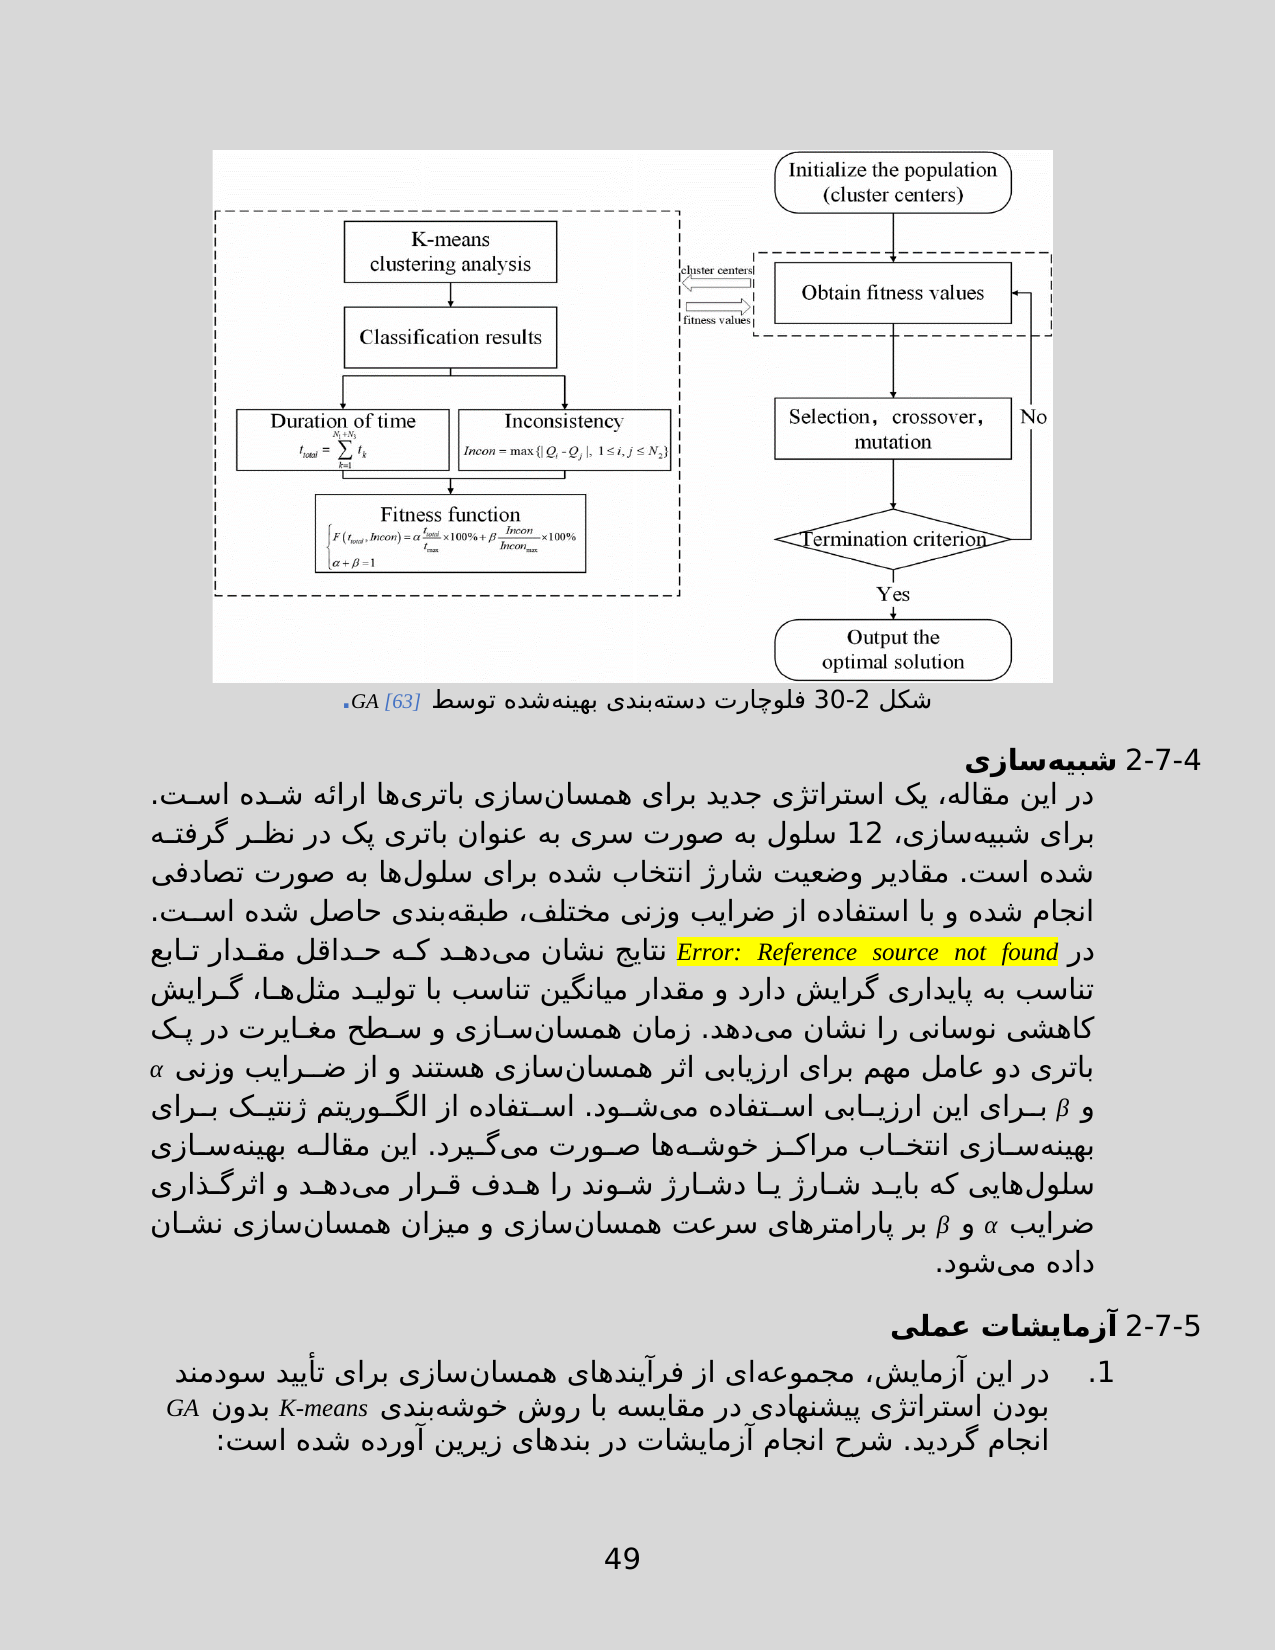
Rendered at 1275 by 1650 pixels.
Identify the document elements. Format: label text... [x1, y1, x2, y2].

table_header [150, 150, 1124, 686]
subtitle شبیه‌سازی [150, 743, 1125, 777]
picture [212, 150, 1053, 683]
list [150, 1355, 1087, 1457]
subtitle آزمایشات عملی [150, 1309, 1125, 1343]
